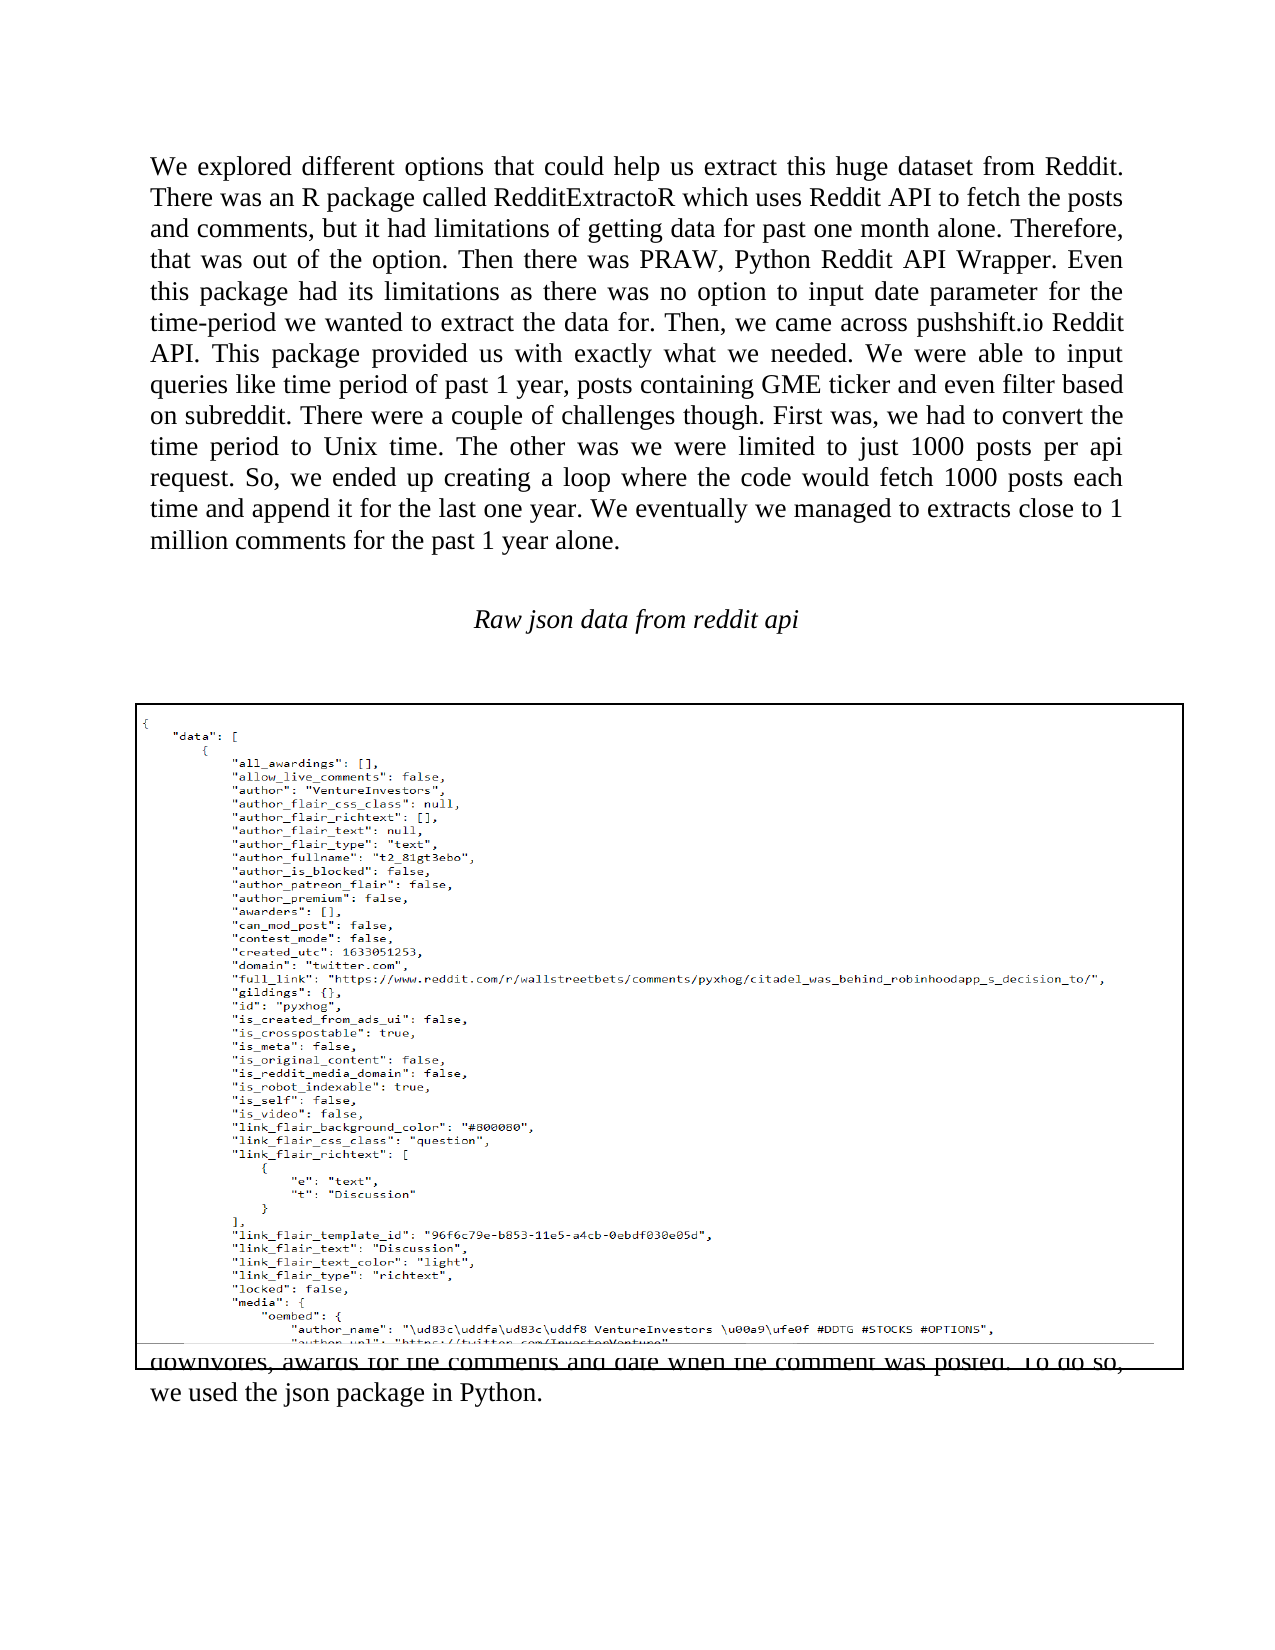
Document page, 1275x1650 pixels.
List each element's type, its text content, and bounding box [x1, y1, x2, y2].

text As seen in the screenshot above, the data fetched to us was in json format with huge number of features for each comment. We unnested the json data and just kept the features relevant to our analysis like body of the comment, score which is the upvotes and downvotes, awards for the comments and date when the comment was posted. To do so, we used the json package in Python. [150, 1370, 1125, 1407]
text We explored different options that could help us extract this huge dataset from Reddit. There was an R package called RedditExtractoR which uses Reddit API to fetch the posts and comments, but it had limitations of getting data for past one month alone. Therefore, that was out of the option. Then there was PRAW, Python Reddit API Wrapper. Even this package had its limitations as there was no option to input date parameter for the time-period we wanted to extract the data for. Then, we came across pushshift.io Reddit API. This package provided us with exactly what we needed. We were able to input queries like time period of past 1 year, posts containing GME ticker and even filter based on subreddit. There were a couple of challenges though. First was, we had to convert the time period to Unix time. The other was we were limited to just 1000 posts per api request. So, we ended up creating a loop where the code would fetch 1000 posts each time and append it for the last one year. We eventually we managed to extracts close to 1 million comments for the past 1 year alone. [150, 150, 1125, 555]
text Raw json data from reddit api [150, 603, 1125, 634]
picture [137, 707, 1154, 1344]
